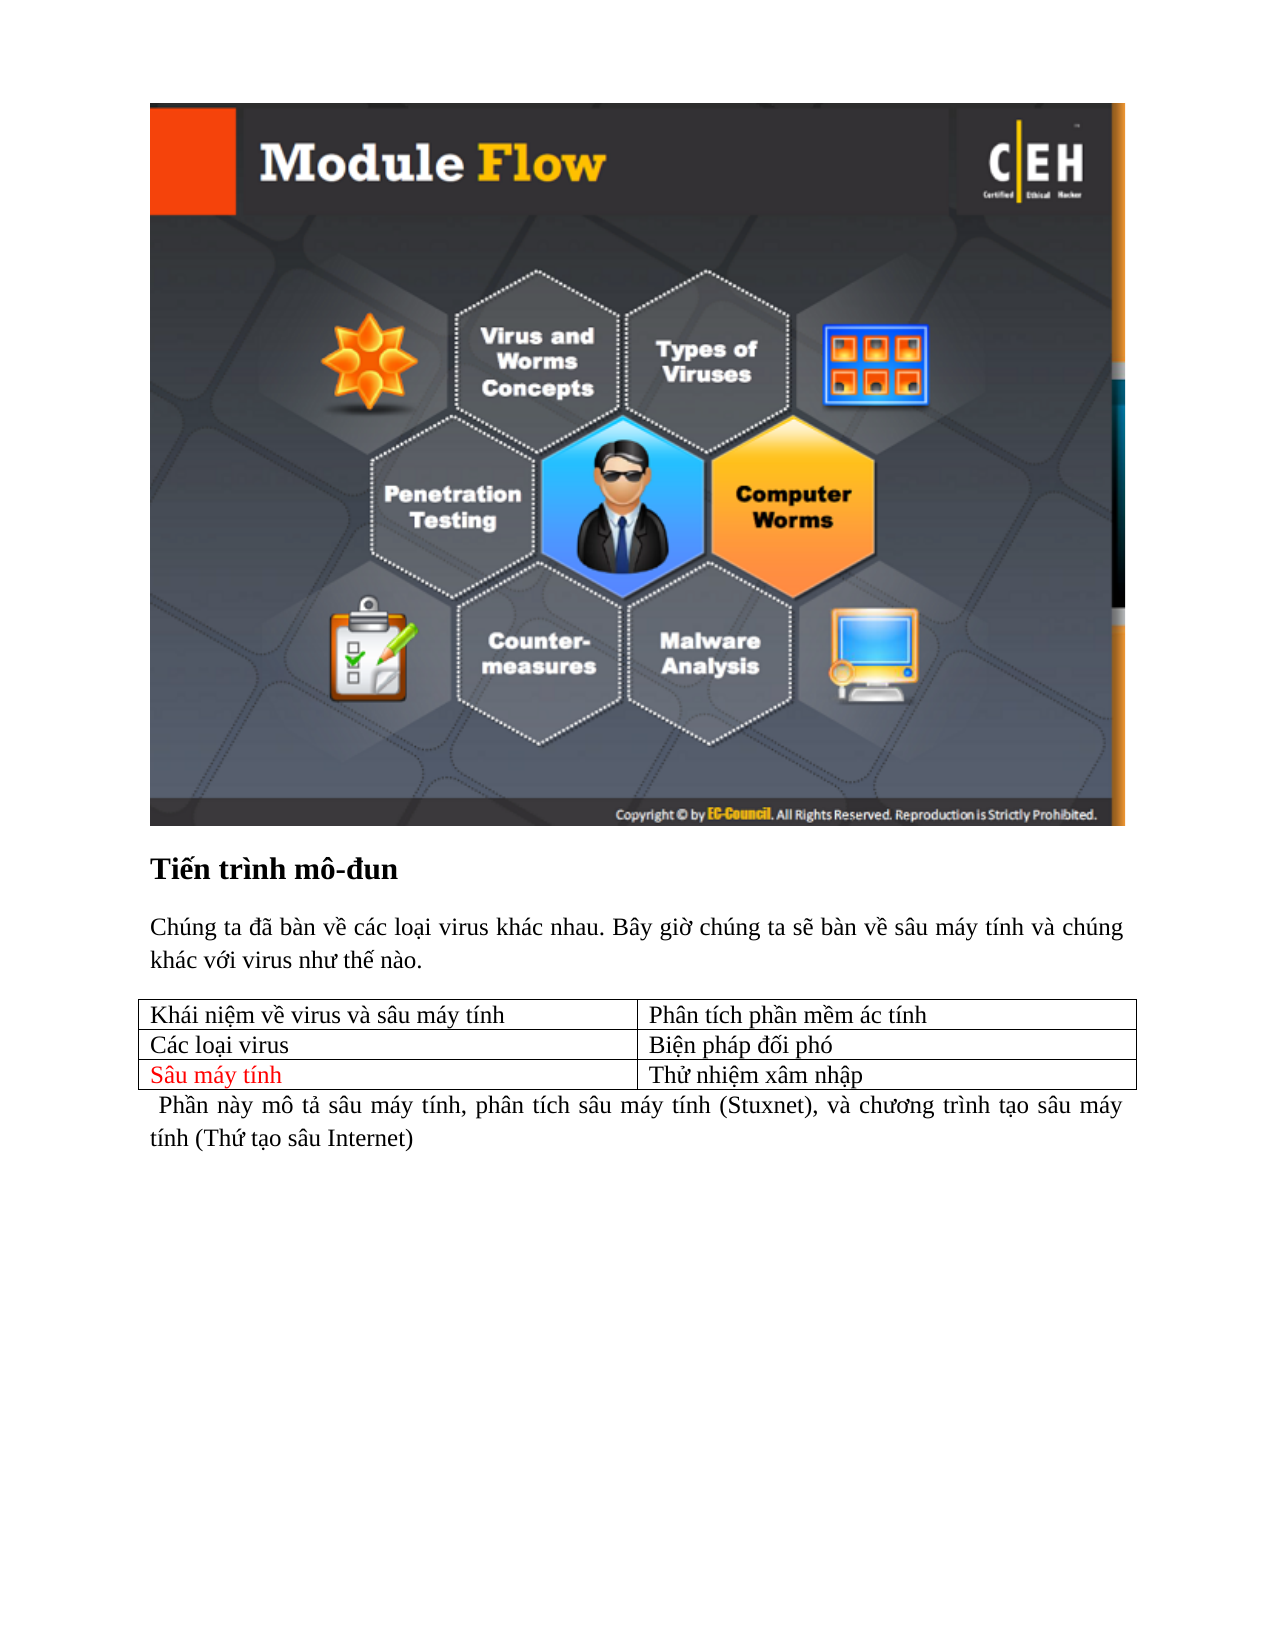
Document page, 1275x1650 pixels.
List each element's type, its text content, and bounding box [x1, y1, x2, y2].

table_cell Thử nhiệm xâm nhập [638, 1060, 1136, 1089]
text Chúng ta đã bàn về các loại virus khác nhau. Bây giờ chúng ta sẽ bàn về sâu máy tính và chúng khác với virus như thế nào. [150, 912, 1125, 974]
table_cell Sâu máy tính [139, 1060, 637, 1089]
picture [150, 103, 1125, 826]
table_cell Biện pháp đối phó [638, 1030, 1136, 1059]
text Phần này mô tả sâu máy tính, phân tích sâu máy tính (Stuxnet), và chương trình tạo sâu máy tính (Thứ tạo sâu Internet) [150, 1090, 1125, 1152]
table_header Khái niệm về virus và sâu máy tính [139, 1000, 637, 1029]
text Tiến trình mô-đun [150, 850, 1125, 886]
table_cell Các loại virus [139, 1030, 637, 1059]
table_header Phân tích phần mềm ác tính [638, 1000, 1136, 1029]
